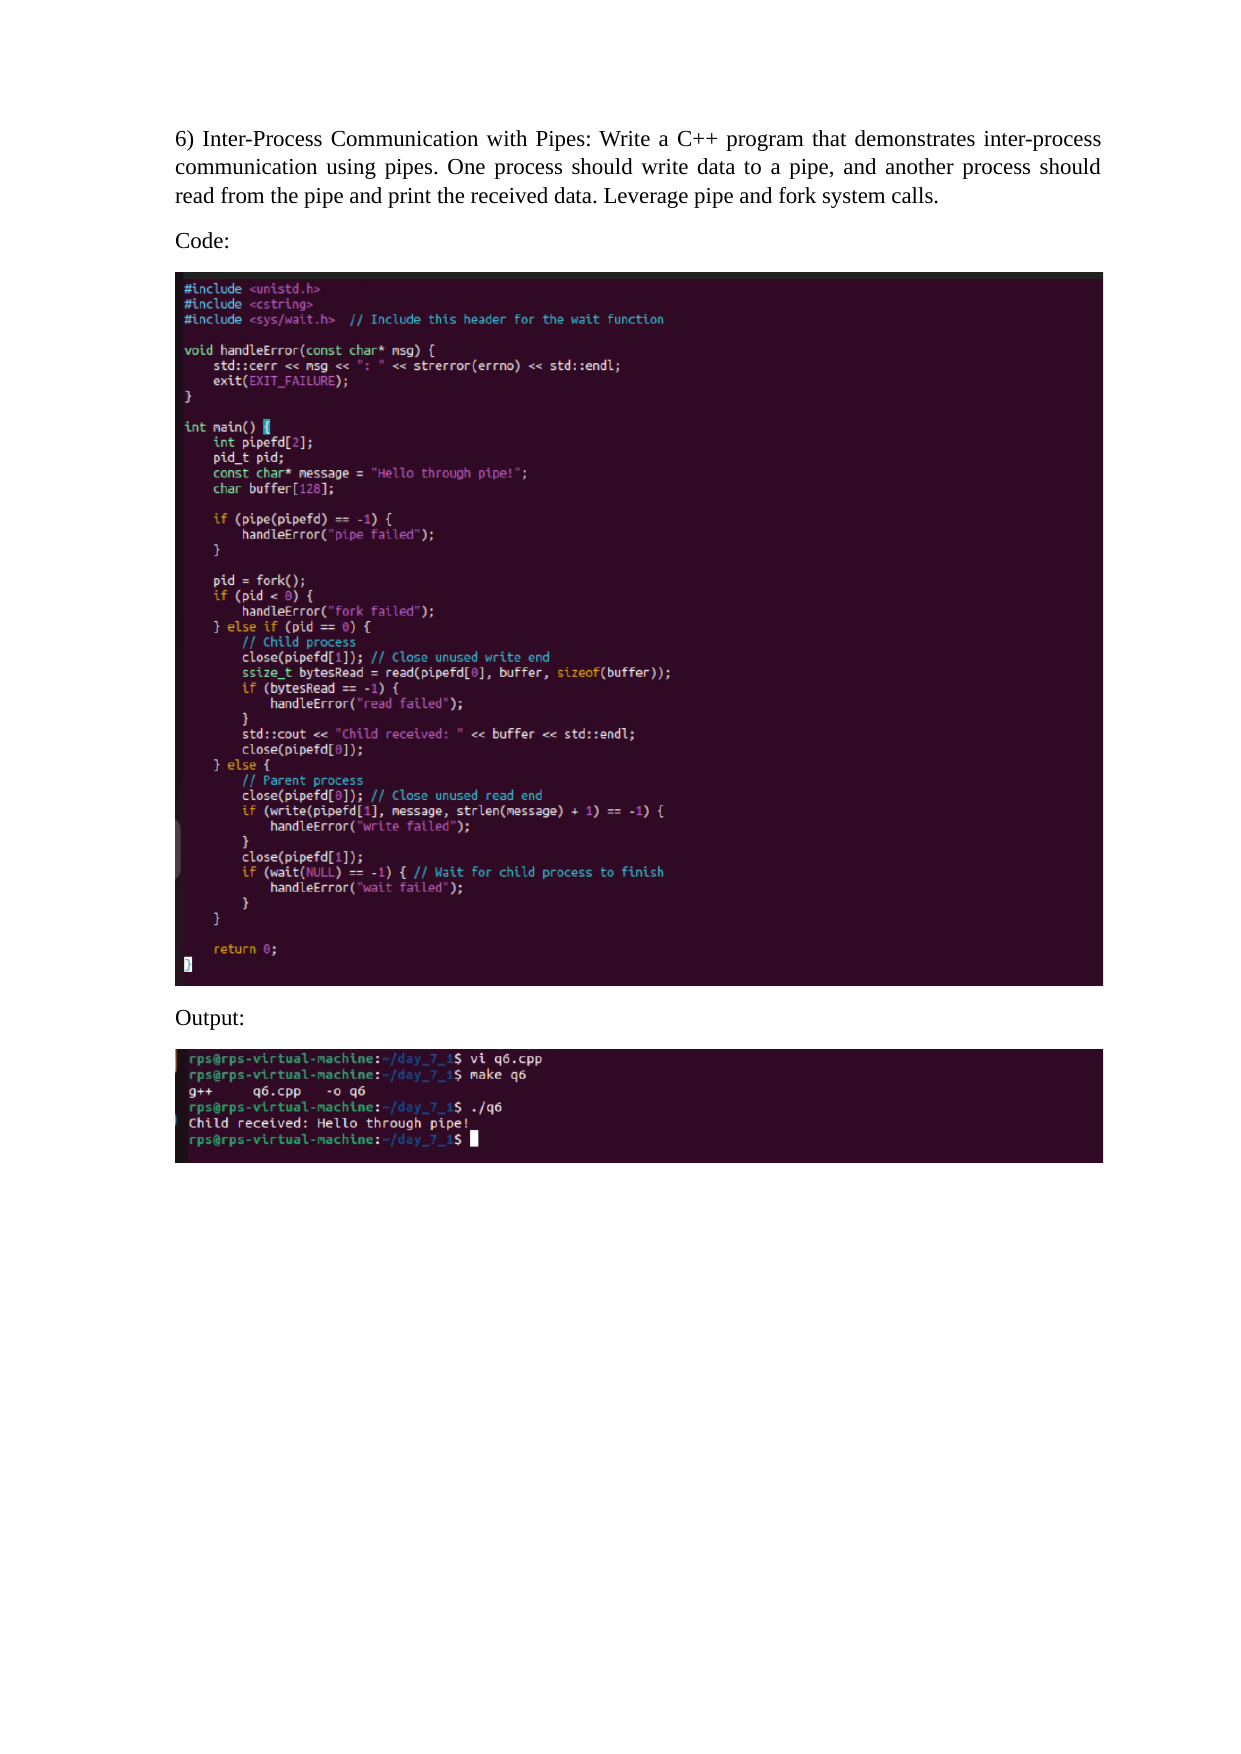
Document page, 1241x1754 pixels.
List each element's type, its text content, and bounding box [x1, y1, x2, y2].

picture [175, 272, 1104, 986]
picture [175, 1049, 1104, 1163]
text 6) Inter-Process Communication with Pipes: Write a C++ program that demonstrates inter-process communication using pipes. One process should write data to a pipe, and another process should read from the pipe and print the received data. Leverage pipe and fork system calls. [175, 125, 1103, 208]
text Code: [175, 227, 1103, 253]
text Output: [175, 1004, 1103, 1031]
